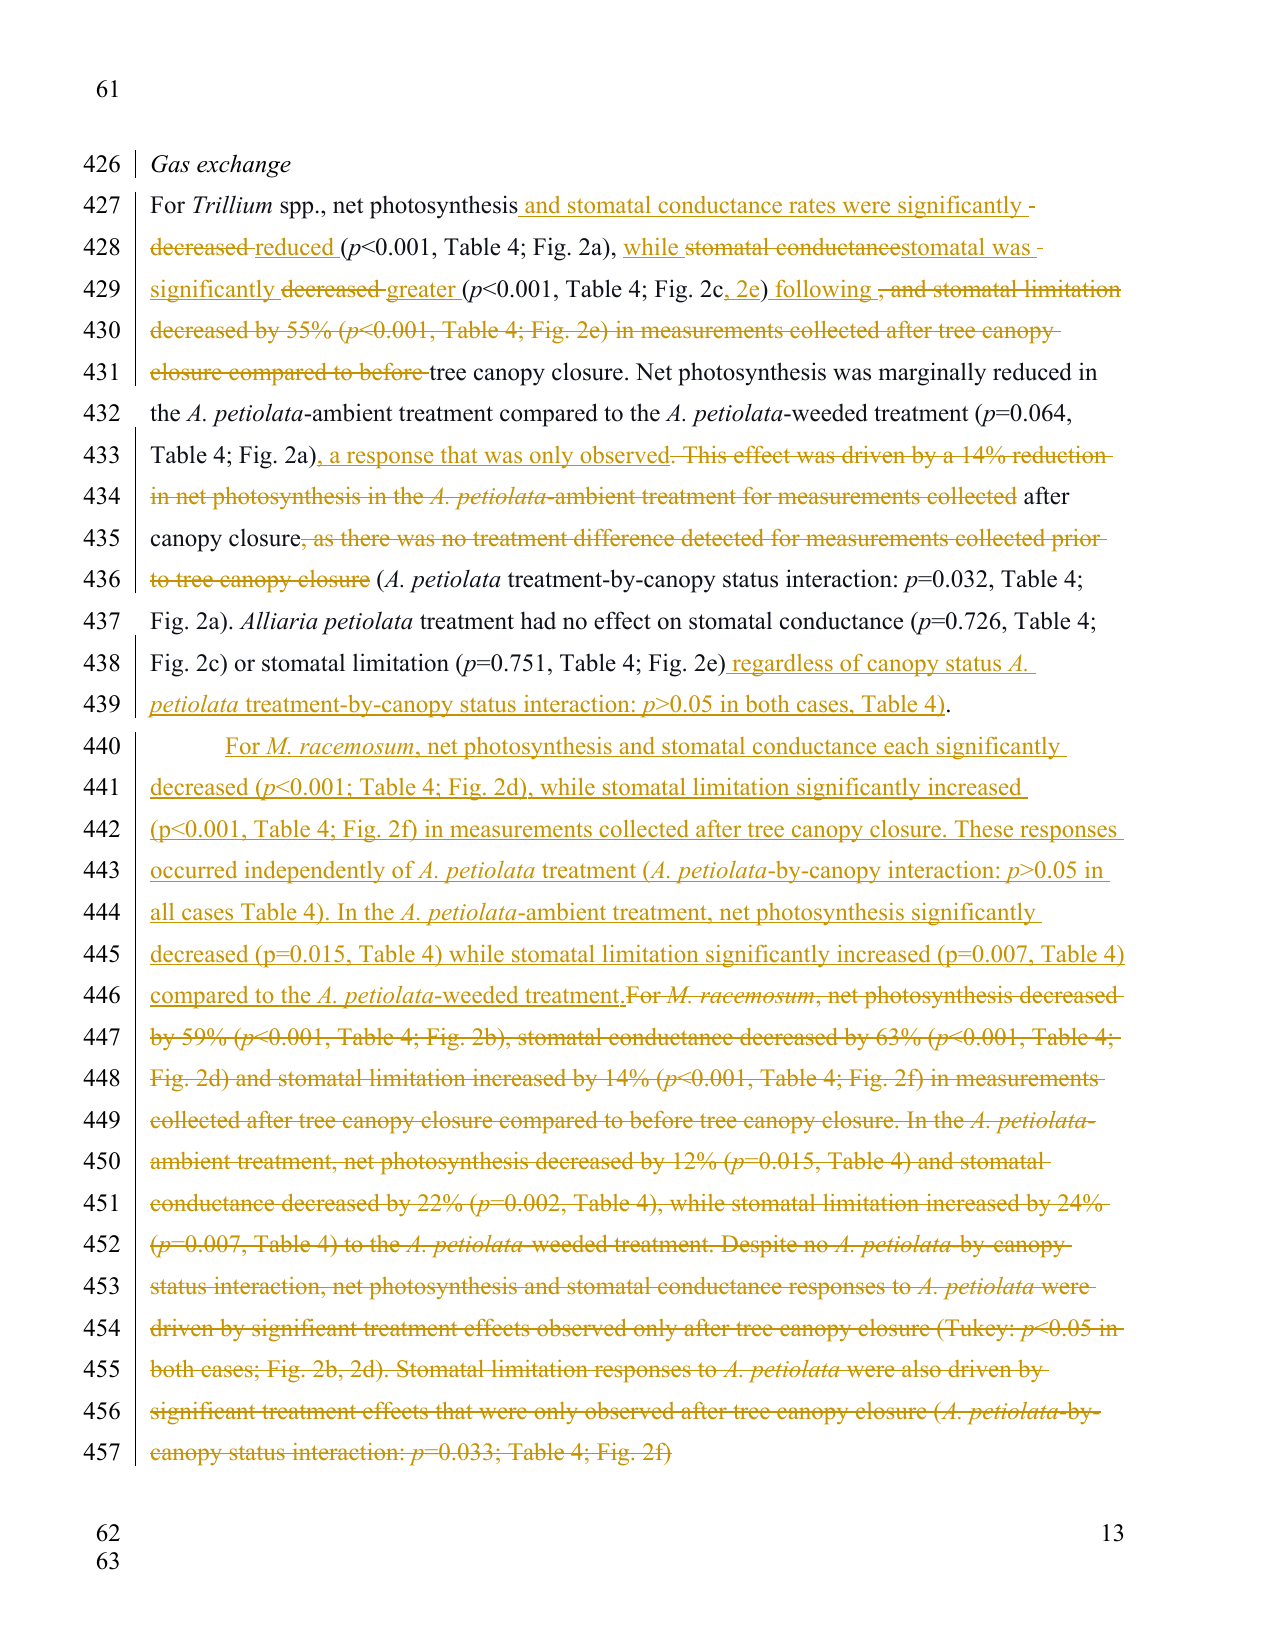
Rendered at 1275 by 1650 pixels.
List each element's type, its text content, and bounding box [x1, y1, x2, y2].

text Gas exchange [150, 150, 1125, 178]
text For Trillium spp., net photosynthesis(p<0.001, Table 4; Fig. 2a), (p<0.001, Table 4; Fig. 2c)tree canopy closure. Net photosynthesis was marginally reduced in the A. petiolata-ambient treatment compared to the A. petiolata-weeded treatment (p=0.064, Table 4; Fig. 2a) after canopy closure (A. petiolata treatment-by-canopy status interaction: p=0.032, Table 4; Fig. 2a). Alliaria petiolata treatment had no effect on stomatal conductance (p=0.726, Table 4; Fig. 2c) or stomatal limitation (p=0.751, Table 4; Fig. 2e). [150, 192, 1125, 718]
